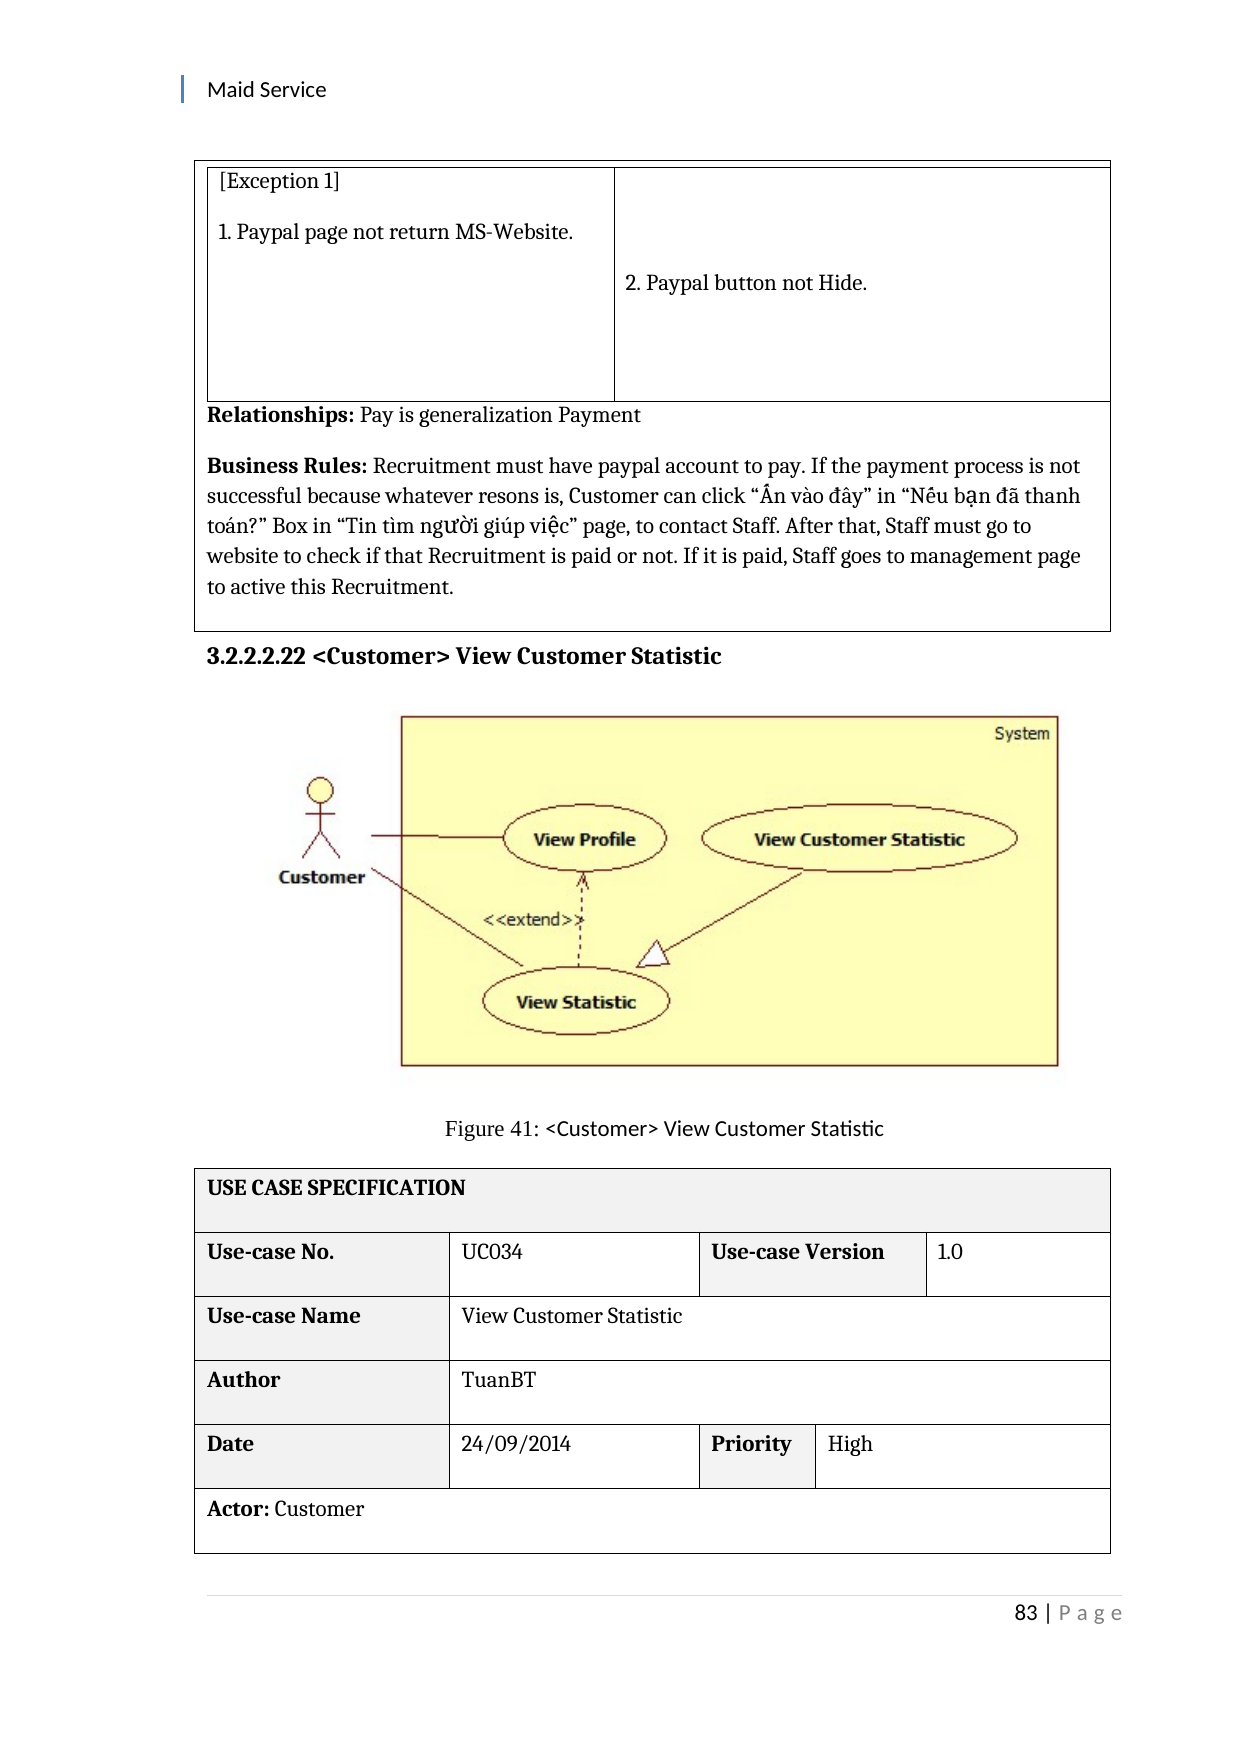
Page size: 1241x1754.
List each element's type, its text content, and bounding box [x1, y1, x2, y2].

table_cell View Customer Statistic [450, 1297, 1110, 1360]
table_cell TuanBT [450, 1361, 1110, 1424]
table_header USE CASE SPECIFICATION [195, 1169, 1110, 1232]
table_cell 1.0 [927, 1233, 1110, 1296]
picture [240, 685, 1089, 1098]
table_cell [195, 161, 1110, 631]
table_cell Use-case No. [195, 1233, 449, 1296]
table_cell High [816, 1425, 1110, 1488]
table_cell Author [195, 1361, 449, 1424]
table_cell Priority [700, 1425, 815, 1488]
table_cell UC034 [450, 1233, 699, 1296]
table_cell Use-case Name [195, 1297, 449, 1360]
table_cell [195, 1489, 1110, 1552]
subtitle <Customer> View Customer Statistic [207, 642, 1122, 671]
table_cell Use-case Version [700, 1233, 926, 1296]
table_cell 24/09/2014 [450, 1425, 699, 1488]
table_cell Date [195, 1425, 449, 1488]
